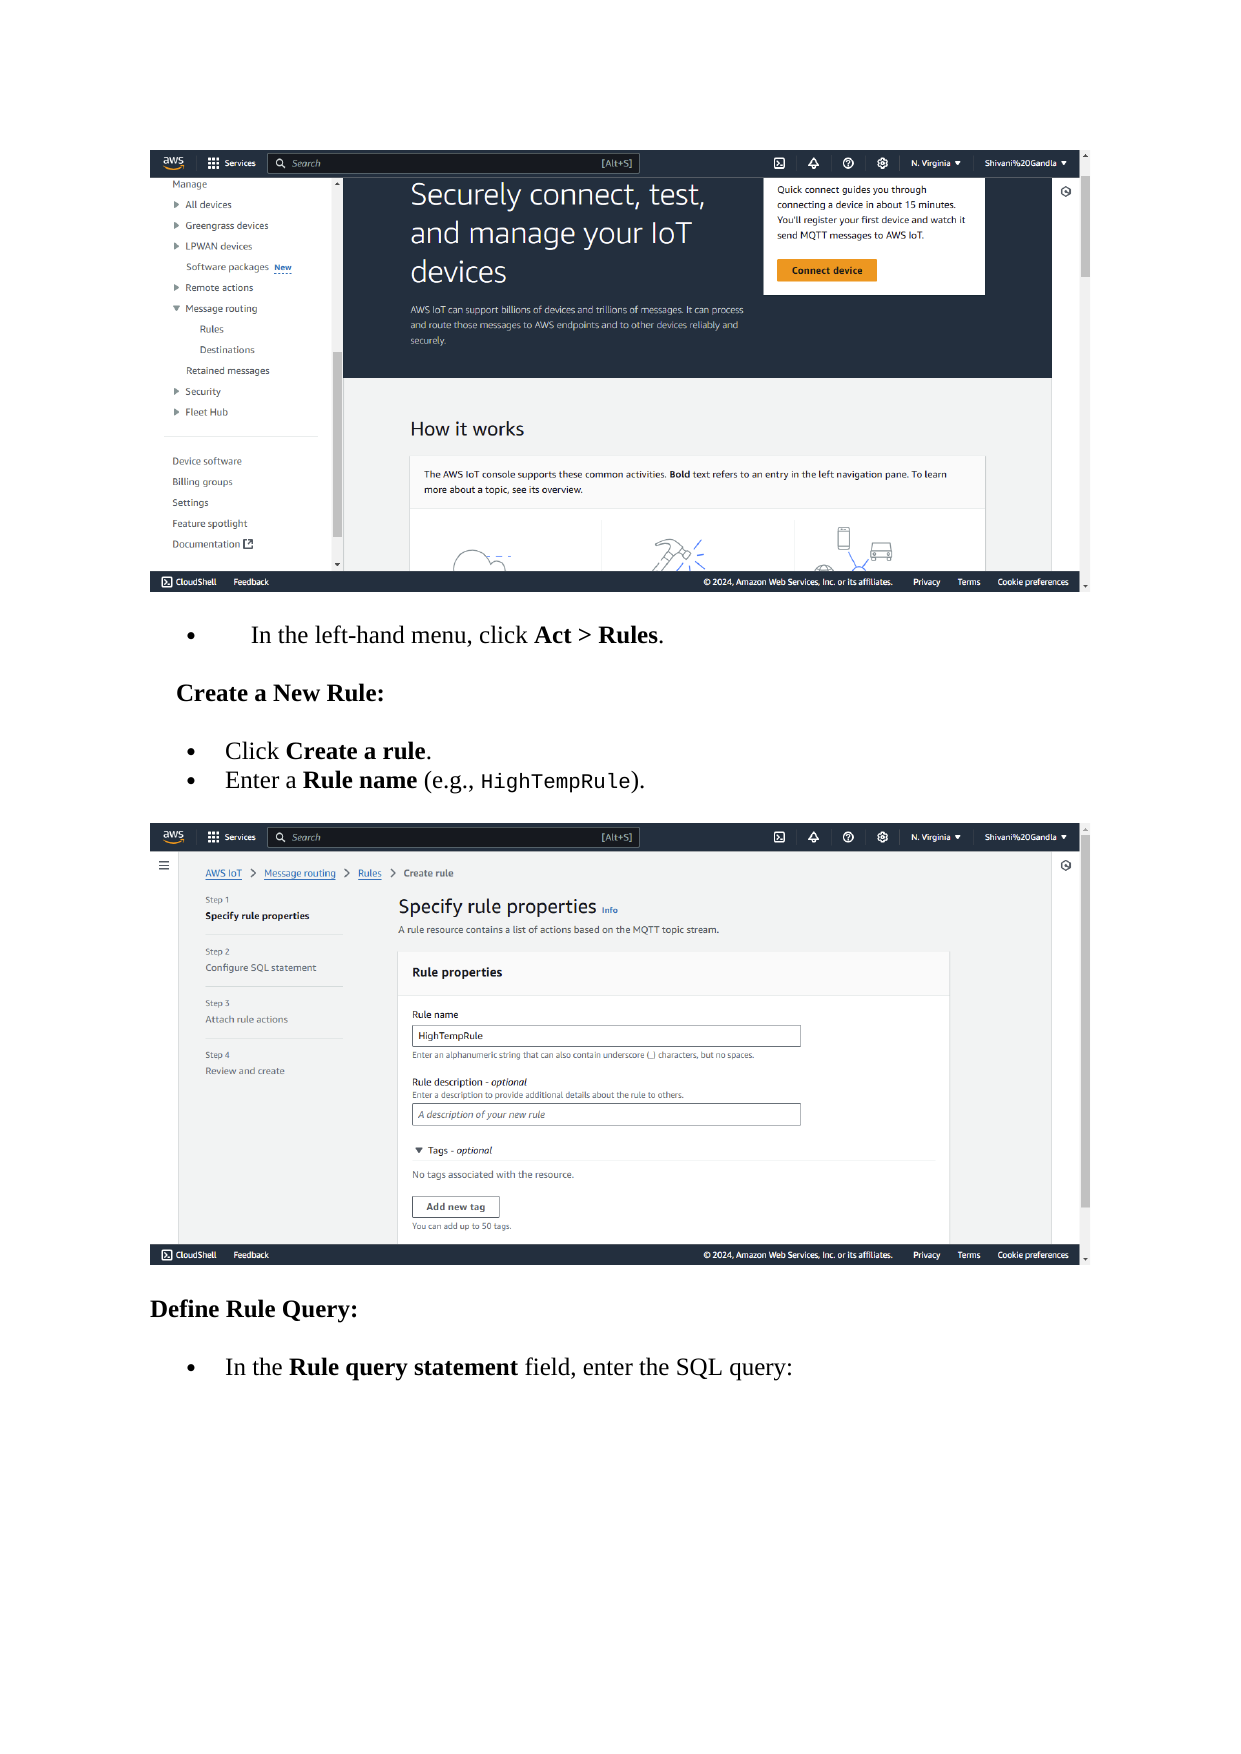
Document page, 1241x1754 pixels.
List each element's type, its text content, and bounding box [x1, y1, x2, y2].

list  In the left-hand menu, click Act > Rules. [187, 620, 1090, 649]
list Enter a Rule name (e.g., HighTempRule). [187, 765, 1090, 794]
list In the Rule query statement field, enter the SQL query: [187, 1352, 1090, 1381]
text  Create a New Rule: [150, 678, 1090, 707]
list Click Create a rule. [187, 736, 1090, 765]
picture [150, 150, 1091, 592]
picture [150, 823, 1091, 1265]
text Define Rule Query: [150, 1294, 1090, 1323]
